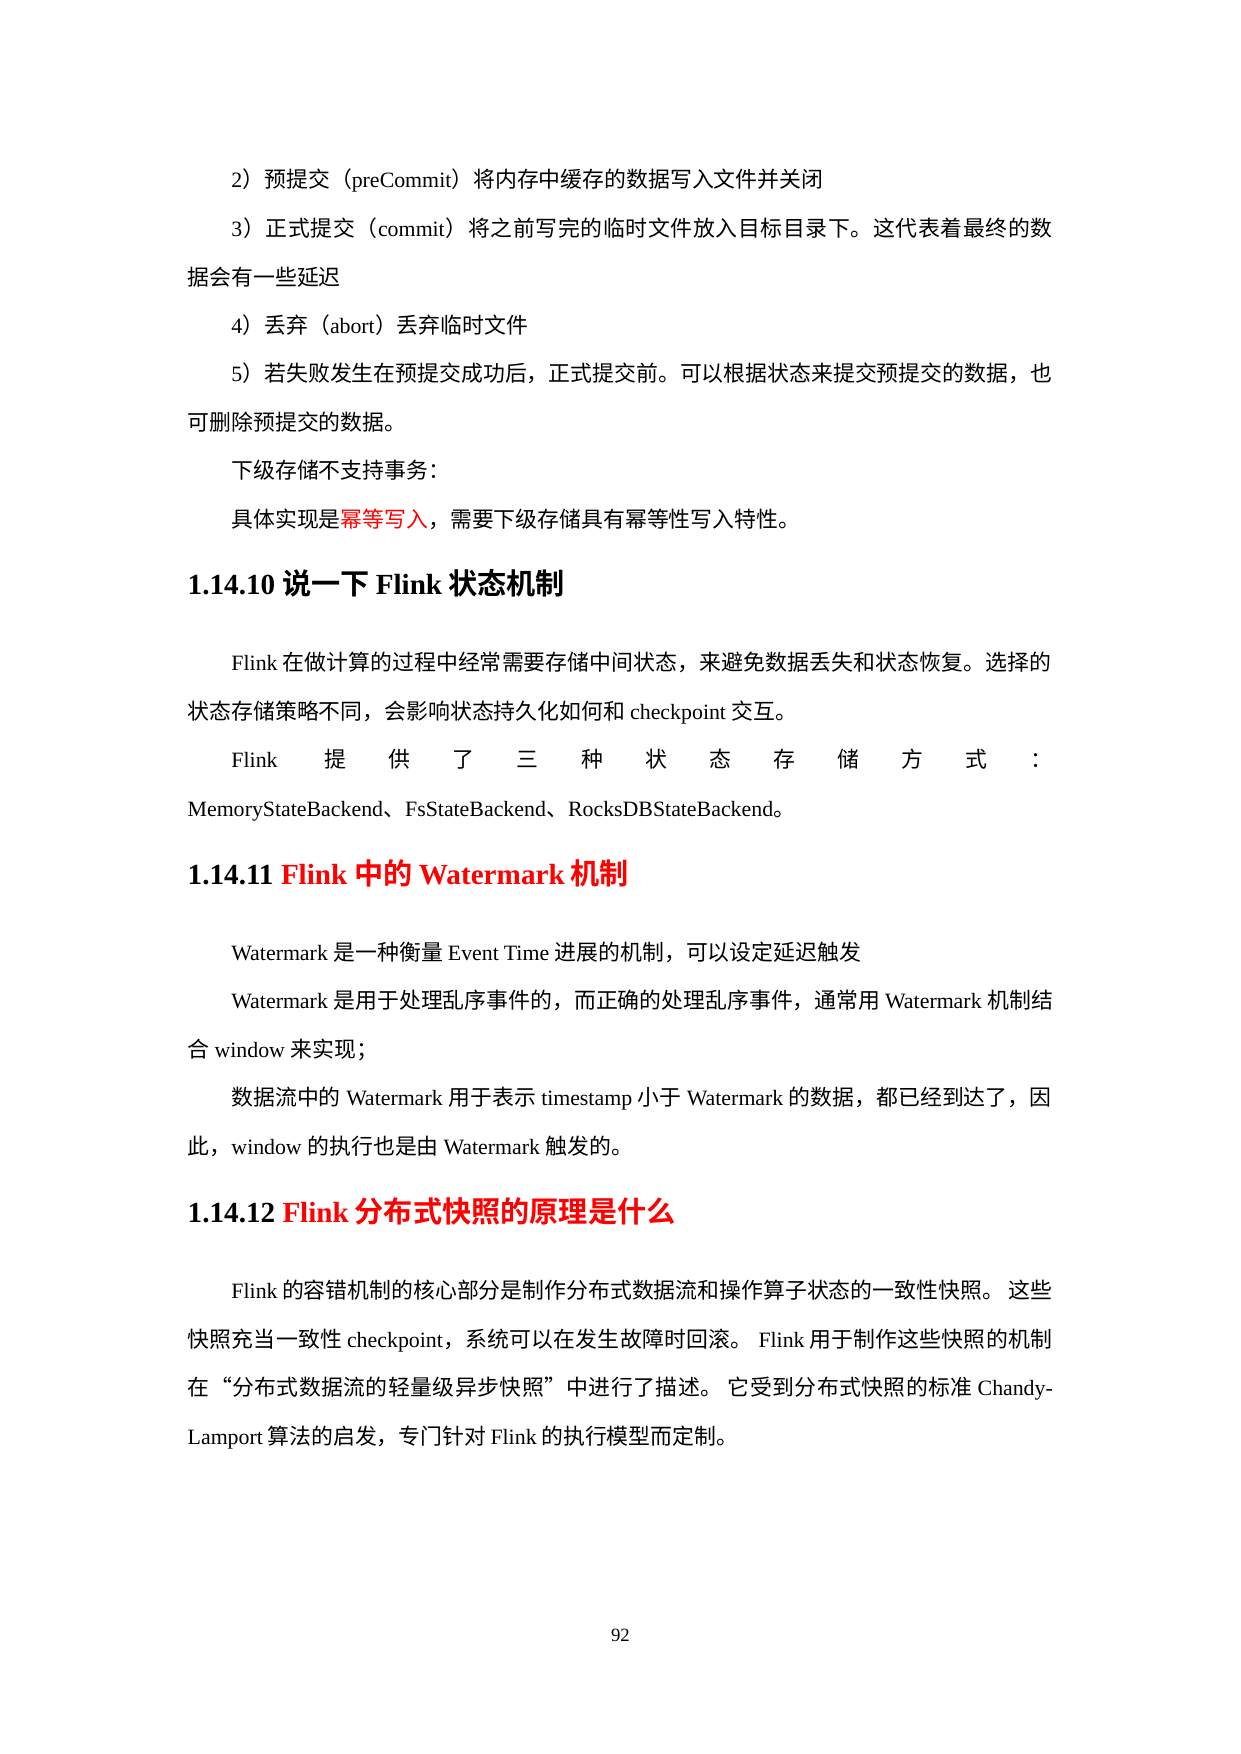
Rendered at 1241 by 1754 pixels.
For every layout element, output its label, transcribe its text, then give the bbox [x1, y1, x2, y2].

subtitle 1.14.12 Flink分布式快照的原理是什么 [187, 1177, 1053, 1242]
text 4）丢弃（abort）丢弃临时文件 [187, 307, 1053, 340]
subtitle 1.14.11 Flink 中的Watermark机制 [187, 839, 1053, 904]
text Watermark 是用于处理乱序事件的，而正确的处理乱序事件，通常用Watermark 机制结合 window 来实现； [187, 983, 1053, 1064]
text Watermark 是一种衡量 Event Time 进展的机制，可以设定延迟触发 [187, 934, 1053, 967]
subtitle 1.14.10 说一下Flink状态机制 [187, 549, 1053, 614]
text 具体实现是幂等写入，需要下级存储具有幂等性写入特性。 [187, 501, 1053, 534]
text 下级存储不支持事务： [187, 453, 1053, 485]
text 2）预提交（preCommit）将内存中缓存的数据写入文件并关闭 [187, 162, 1053, 194]
text Flink的容错机制的核心部分是制作分布式数据流和操作算子状态的一致性快照。 这些快照充当一致性checkpoint，系统可以在发生故障时回滚。 Flink用于制作这些快照的机制在“分布式数据流的轻量级异步快照”中进行了描述。 它受到分布式快照的标准Chandy-Lamport算法的启发，专门针对Flink的执行模型而定制。 [187, 1272, 1053, 1451]
text Flink提供了三种状态存储方式：MemoryStateBackend、FsStateBackend、RocksDBStateBackend。 [187, 742, 1053, 823]
text Flink在做计算的过程中经常需要存储中间状态，来避免数据丢失和状态恢复。选择的状态存储策略不同，会影响状态持久化如何和 checkpoint 交互。 [187, 645, 1053, 726]
text 数据流中的 Watermark 用于表示 timestamp 小于 Watermark 的数据，都已经到达了，因此，window 的执行也是由 Watermark 触发的。 [187, 1080, 1053, 1161]
text 5）若失败发生在预提交成功后，正式提交前。可以根据状态来提交预提交的数据，也可删除预提交的数据。 [187, 356, 1053, 437]
text 3）正式提交（commit）将之前写完的临时文件放入目标目录下。这代表着最终的数据会有一些延迟 [187, 210, 1053, 292]
